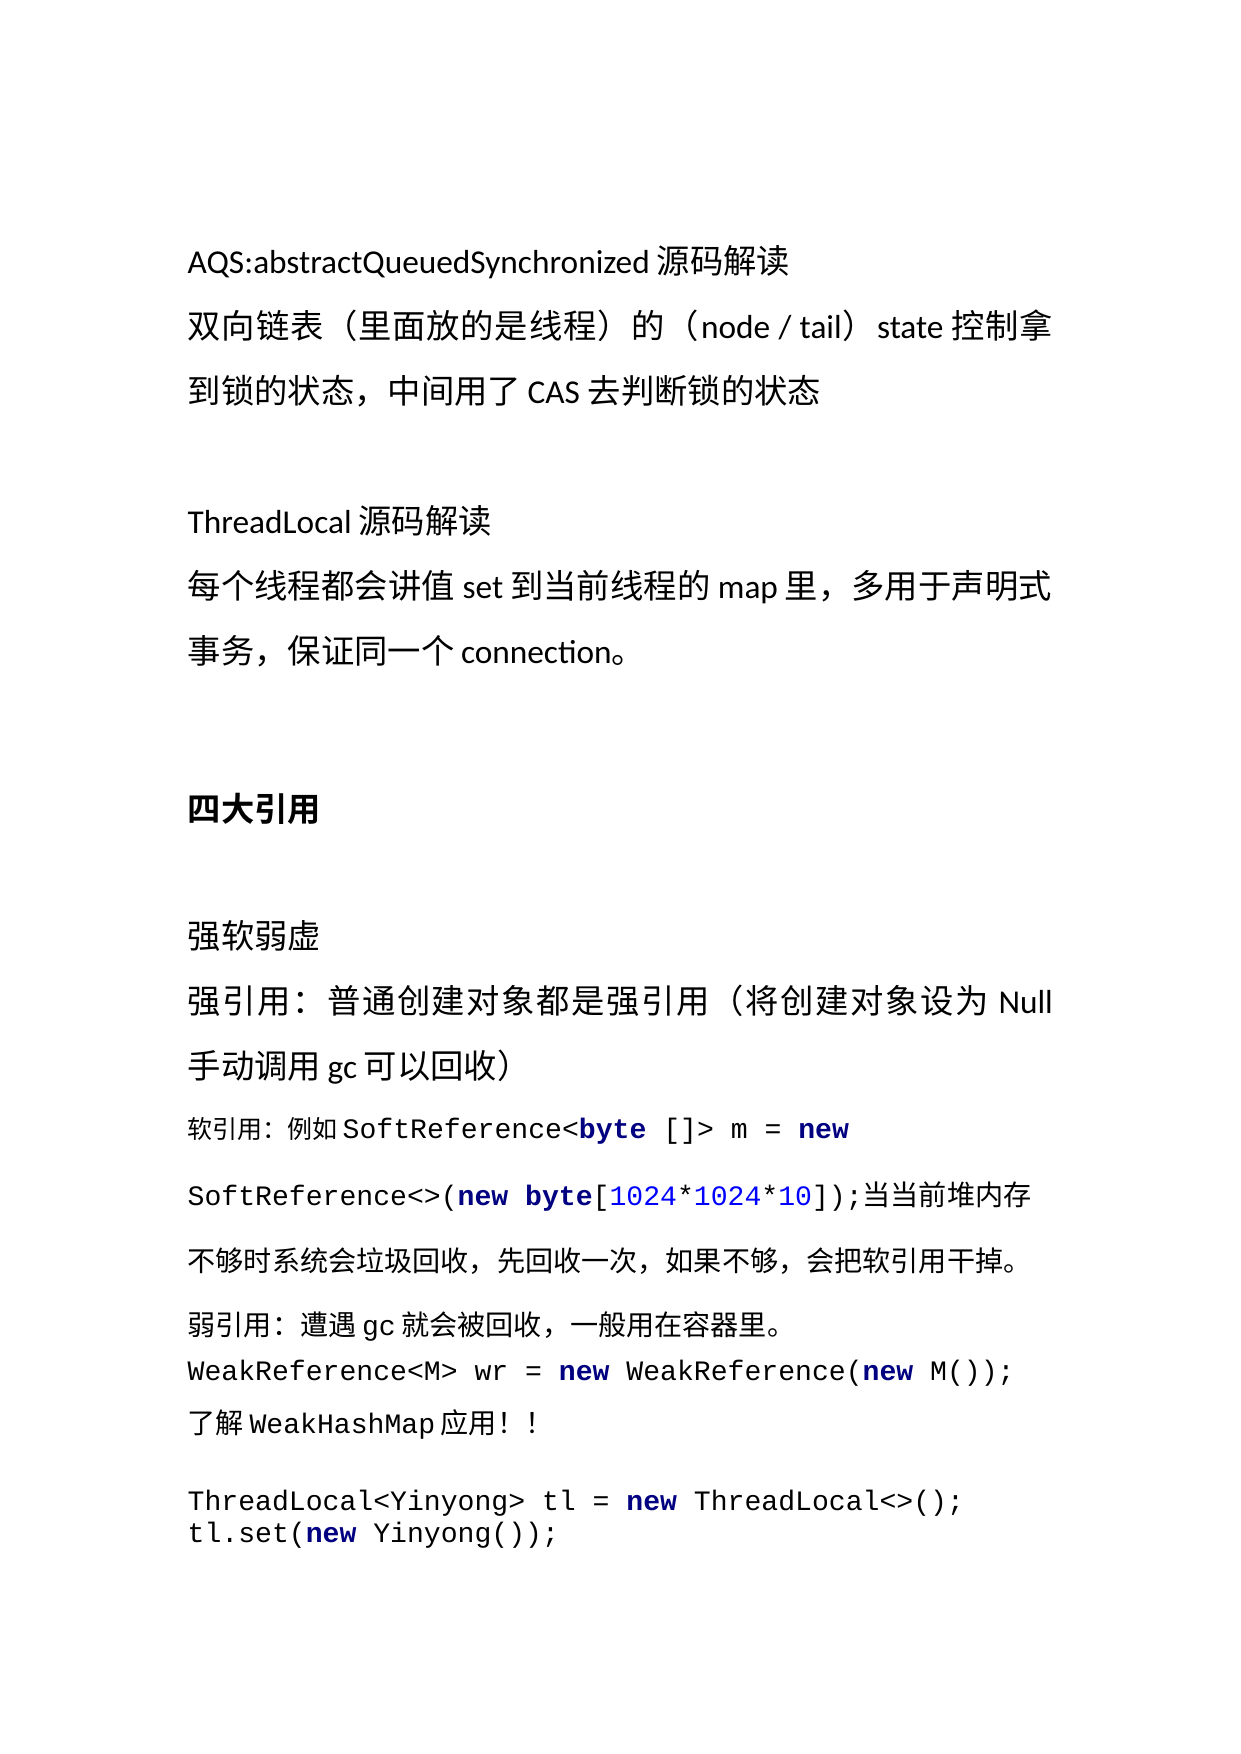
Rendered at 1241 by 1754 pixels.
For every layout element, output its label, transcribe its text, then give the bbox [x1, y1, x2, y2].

text ThreadLocal源码解读 [187, 487, 1053, 552]
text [187, 1486, 1053, 1551]
text AQS:abstractQueuedSynchronized源码解读 [187, 227, 1053, 292]
text 双向链表（里面放的是线程）的（node / tail）state控制拿到锁的状态，中间用了CAS 去判断锁的状态 [187, 292, 1053, 422]
text 每个线程都会讲值set到当前线程的map里，多用于声明式事务，保证同一个connection。 [187, 552, 1053, 682]
text 软引用：例如SoftReference<byte []> m = new SoftReference<>(new byte[1024*1024*10]);当当前堆内存不够时系统会垃圾回收，先回收一次，如果不够，会把软引用干掉。 [187, 1096, 1053, 1291]
text 强引用：普通创建对象都是强引用（将创建对象设为Null手动调用gc可以回收） [187, 966, 1053, 1096]
text 弱引用：遭遇gc就会被回收，一般用在容器里。WeakReference<M> wr = new WeakReference(new M()); 了解WeakHashMap应用！！ [187, 1291, 1053, 1454]
text 强软弱虚 [187, 901, 1053, 966]
subtitle 四大引用 [187, 774, 1053, 839]
